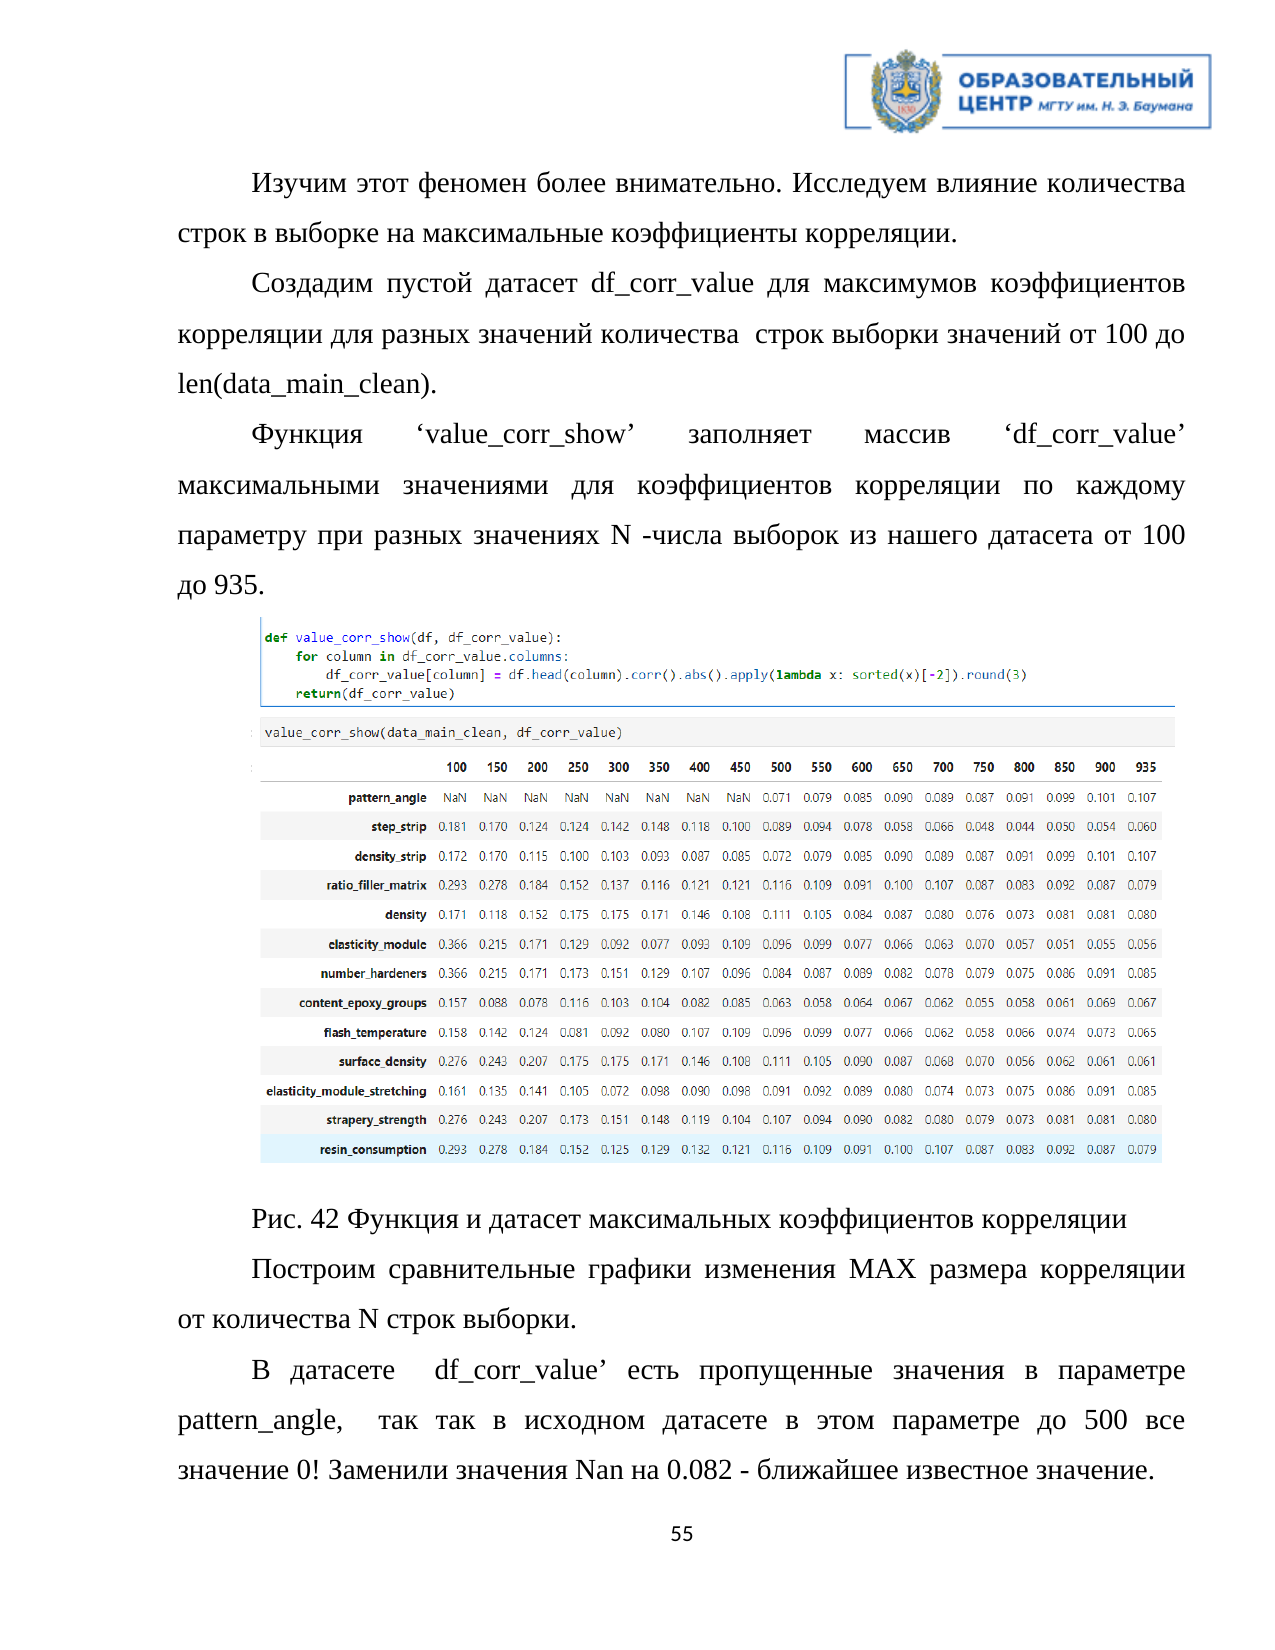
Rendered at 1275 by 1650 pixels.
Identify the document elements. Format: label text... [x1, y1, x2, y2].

picture [814, 26, 1262, 149]
text Построим сравнительные графики изменения MAX размера корреляции от количества N строк выборки. [177, 1251, 1186, 1335]
text Изучим этот феномен более внимательно. Исследуем влияние количества строк в выборке на максимальные коэффициенты корреляции. [177, 118, 1186, 249]
picture [251, 617, 1175, 1184]
text Рис. 42 Функция и датасет максимальных коэффициентов корреляции [177, 1201, 1186, 1234]
text В датасете df_corr_value’ есть пропущенные значения в параметре pattern_angle, так так в исходном датасете в этом параметре до 500 все значение 0! Заменили значения Nan на 0.082 - ближайшее известное значение. [177, 1352, 1186, 1486]
text Функция ‘value_corr_show’ заполняет массив ‘df_corr_value’ максимальными значениями для коэффициентов корреляции по каждому параметру при разных значениях N -числа выборок из нашего датасета от 100 до 935. [177, 417, 1186, 601]
text Создадим пустой датасет df_corr_value для максимумов коэффициентов корреляции для разных значений количества строк выборки значений от 100 до len(data_main_clean). [177, 266, 1186, 400]
